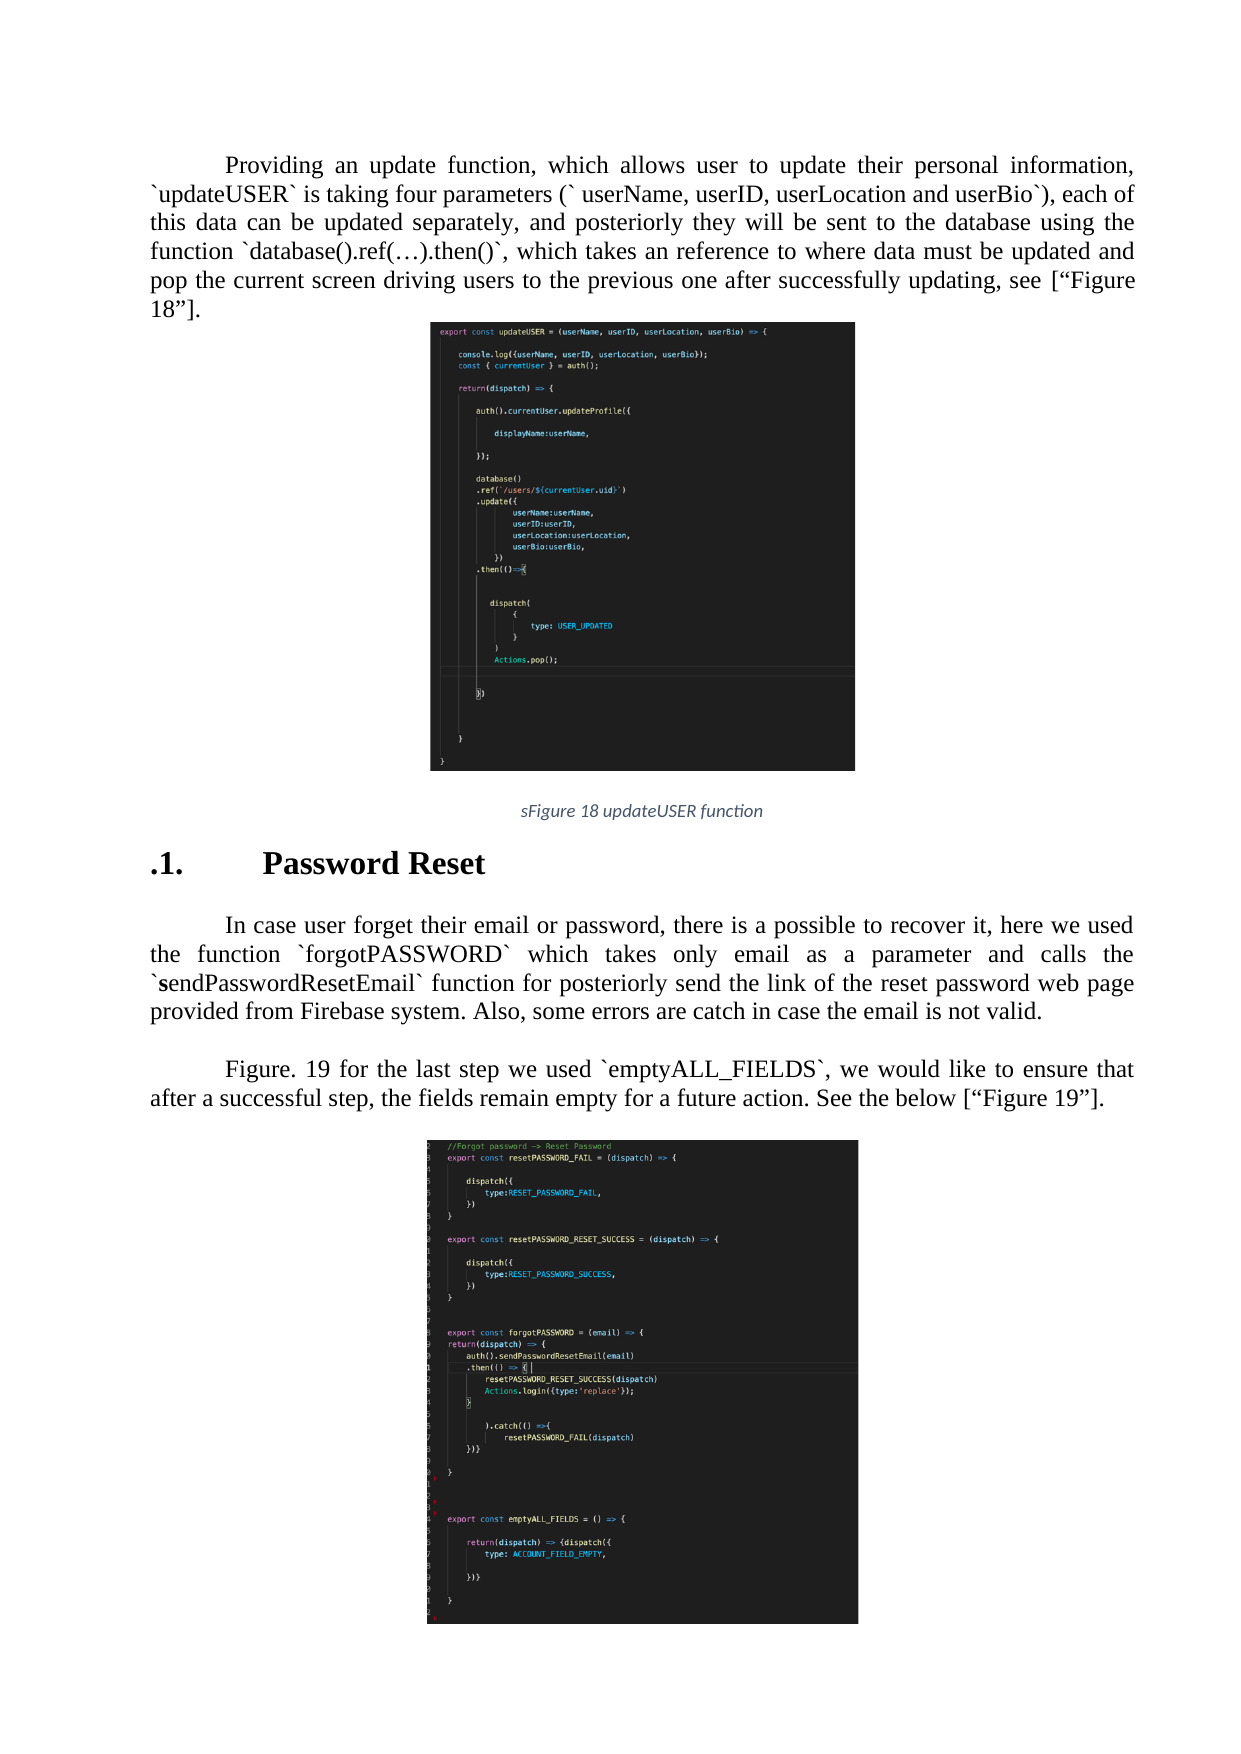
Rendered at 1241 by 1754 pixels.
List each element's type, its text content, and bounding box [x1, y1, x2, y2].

picture [427, 1140, 859, 1624]
subtitle Password Reset [150, 843, 1135, 881]
text Figure. 19 for the last step we used `emptyALL_FIELDS`, we would like to ensure that after a successful step, the fields remain empty for a future action. See the below [“Figure 19”]. [150, 1054, 1135, 1111]
picture [430, 322, 856, 771]
text Providing an update function, which allows user to update their personal information, `updateUSER` is taking four parameters (` userName, userID, userLocation and userBio`), each of this data can be updated separately, and posteriorly they will be sent to the database using the function `database().ref(…).then()`, which takes an reference to where data must be updated and pop the current screen driving users to the previous one after successfully updating, see [“Figure 18”]. [150, 150, 1135, 322]
text In case user forget their email or password, there is a possible to recover it, here we used the function `forgotPASSWORD` which takes only email as a parameter and calls the `sendPasswordResetEmail` function for posteriorly send the link of the reset password web page provided from Firebase system. Also, some errors are catch in case the email is not valid. [150, 910, 1135, 1025]
